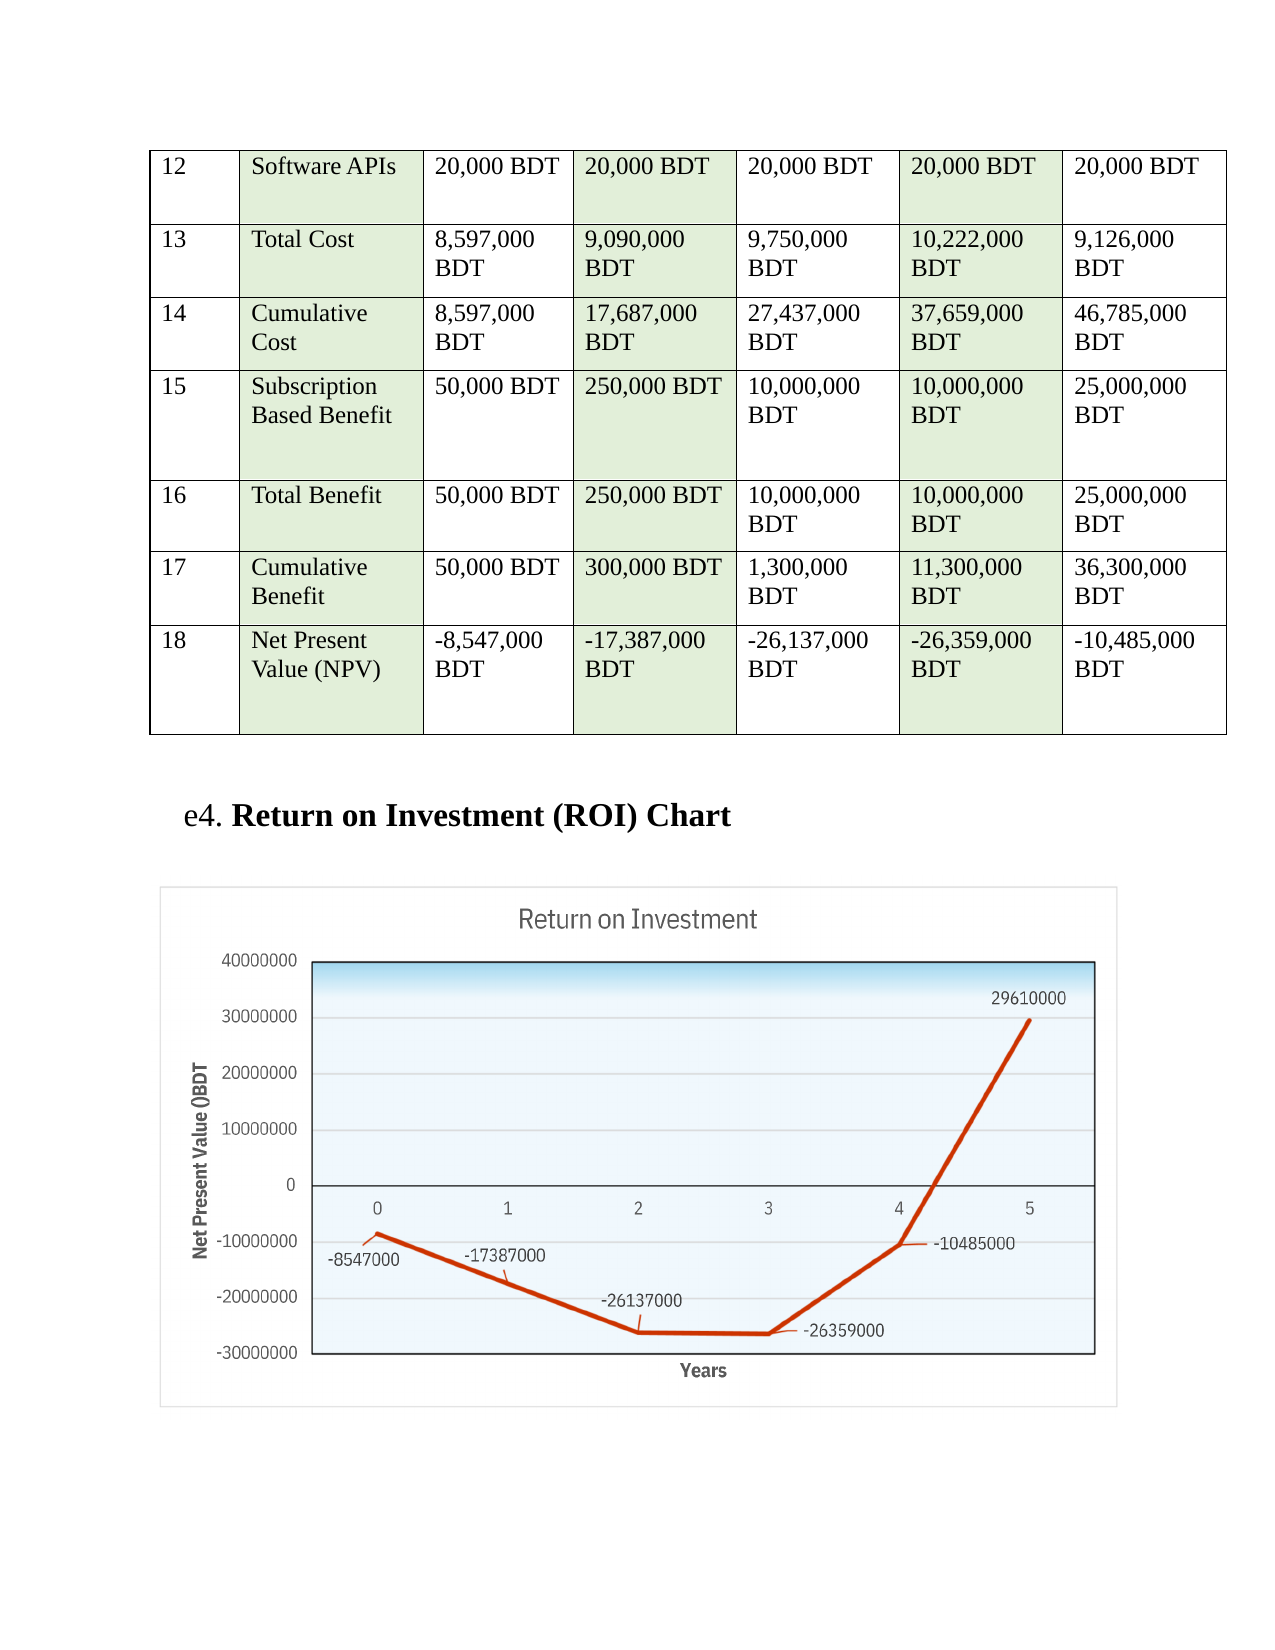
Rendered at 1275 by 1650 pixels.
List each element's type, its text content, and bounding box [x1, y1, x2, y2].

table_cell 46,785,000 BDT [1063, 298, 1226, 370]
table_cell Net Present Value (NPV) [240, 626, 423, 734]
table_cell 10,000,000 BDT [900, 371, 1062, 479]
table_cell 10,000,000 BDT [737, 481, 899, 551]
table_cell 36,300,000 BDT [1063, 552, 1226, 624]
table_cell 250,000 BDT [574, 371, 736, 479]
table_cell 10,000,000 BDT [737, 371, 899, 479]
table_cell 50,000 BDT [424, 371, 573, 479]
table_cell 11,300,000 BDT [900, 552, 1062, 624]
table_cell -8,547,000 BDT [424, 626, 573, 734]
table_cell -26,137,000 BDT [737, 626, 899, 734]
table_cell Cumulative Cost [240, 298, 423, 370]
table_cell 15 [151, 371, 239, 479]
table_cell 20,000 BDT [424, 151, 573, 223]
table_cell 17 [151, 552, 239, 624]
table_cell 14 [151, 298, 239, 370]
table_cell 13 [151, 225, 239, 297]
table_cell 250,000 BDT [574, 481, 736, 551]
table_cell 37,659,000 BDT [900, 298, 1062, 370]
table_cell 10,222,000 BDT [900, 225, 1062, 297]
table_cell 8,597,000 BDT [424, 298, 573, 370]
table_cell 9,126,000 BDT [1063, 225, 1226, 297]
table_cell 18 [151, 626, 239, 734]
table_cell 20,000 BDT [574, 151, 736, 223]
table_cell 300,000 BDT [574, 552, 736, 624]
table_cell 27,437,000 BDT [737, 298, 899, 370]
table_cell 50,000 BDT [424, 481, 573, 551]
table_cell 12 [151, 151, 239, 223]
table_cell 20,000 BDT [900, 151, 1062, 223]
table_cell 10,000,000 BDT [900, 481, 1062, 551]
table_cell Cumulative Benefit [240, 552, 423, 624]
text e4. Return on Investment (ROI) Chart [150, 796, 1125, 834]
table_cell 25,000,000 BDT [1063, 481, 1226, 551]
table_cell Total Cost [240, 225, 423, 297]
table_cell 9,750,000 BDT [737, 225, 899, 297]
table_cell 17,687,000 BDT [574, 298, 736, 370]
table_cell 25,000,000 BDT [1063, 371, 1226, 479]
table_cell Software APIs [240, 151, 423, 223]
table_cell -26,359,000 BDT [900, 626, 1062, 734]
table_cell 9,090,000 BDT [574, 225, 736, 297]
table_cell 16 [151, 481, 239, 551]
table_cell -10,485,000 BDT [1063, 626, 1226, 734]
table_cell 1,300,000 BDT [737, 552, 899, 624]
table_cell 20,000 BDT [737, 151, 899, 223]
table_cell 50,000 BDT [424, 552, 573, 624]
table_cell Total Benefit [240, 481, 423, 551]
table_cell 8,597,000 BDT [424, 225, 573, 297]
table_cell 20,000 BDT [1063, 151, 1226, 223]
table_cell -17,387,000 BDT [574, 626, 736, 734]
table_cell Subscription Based Benefit [240, 371, 423, 479]
